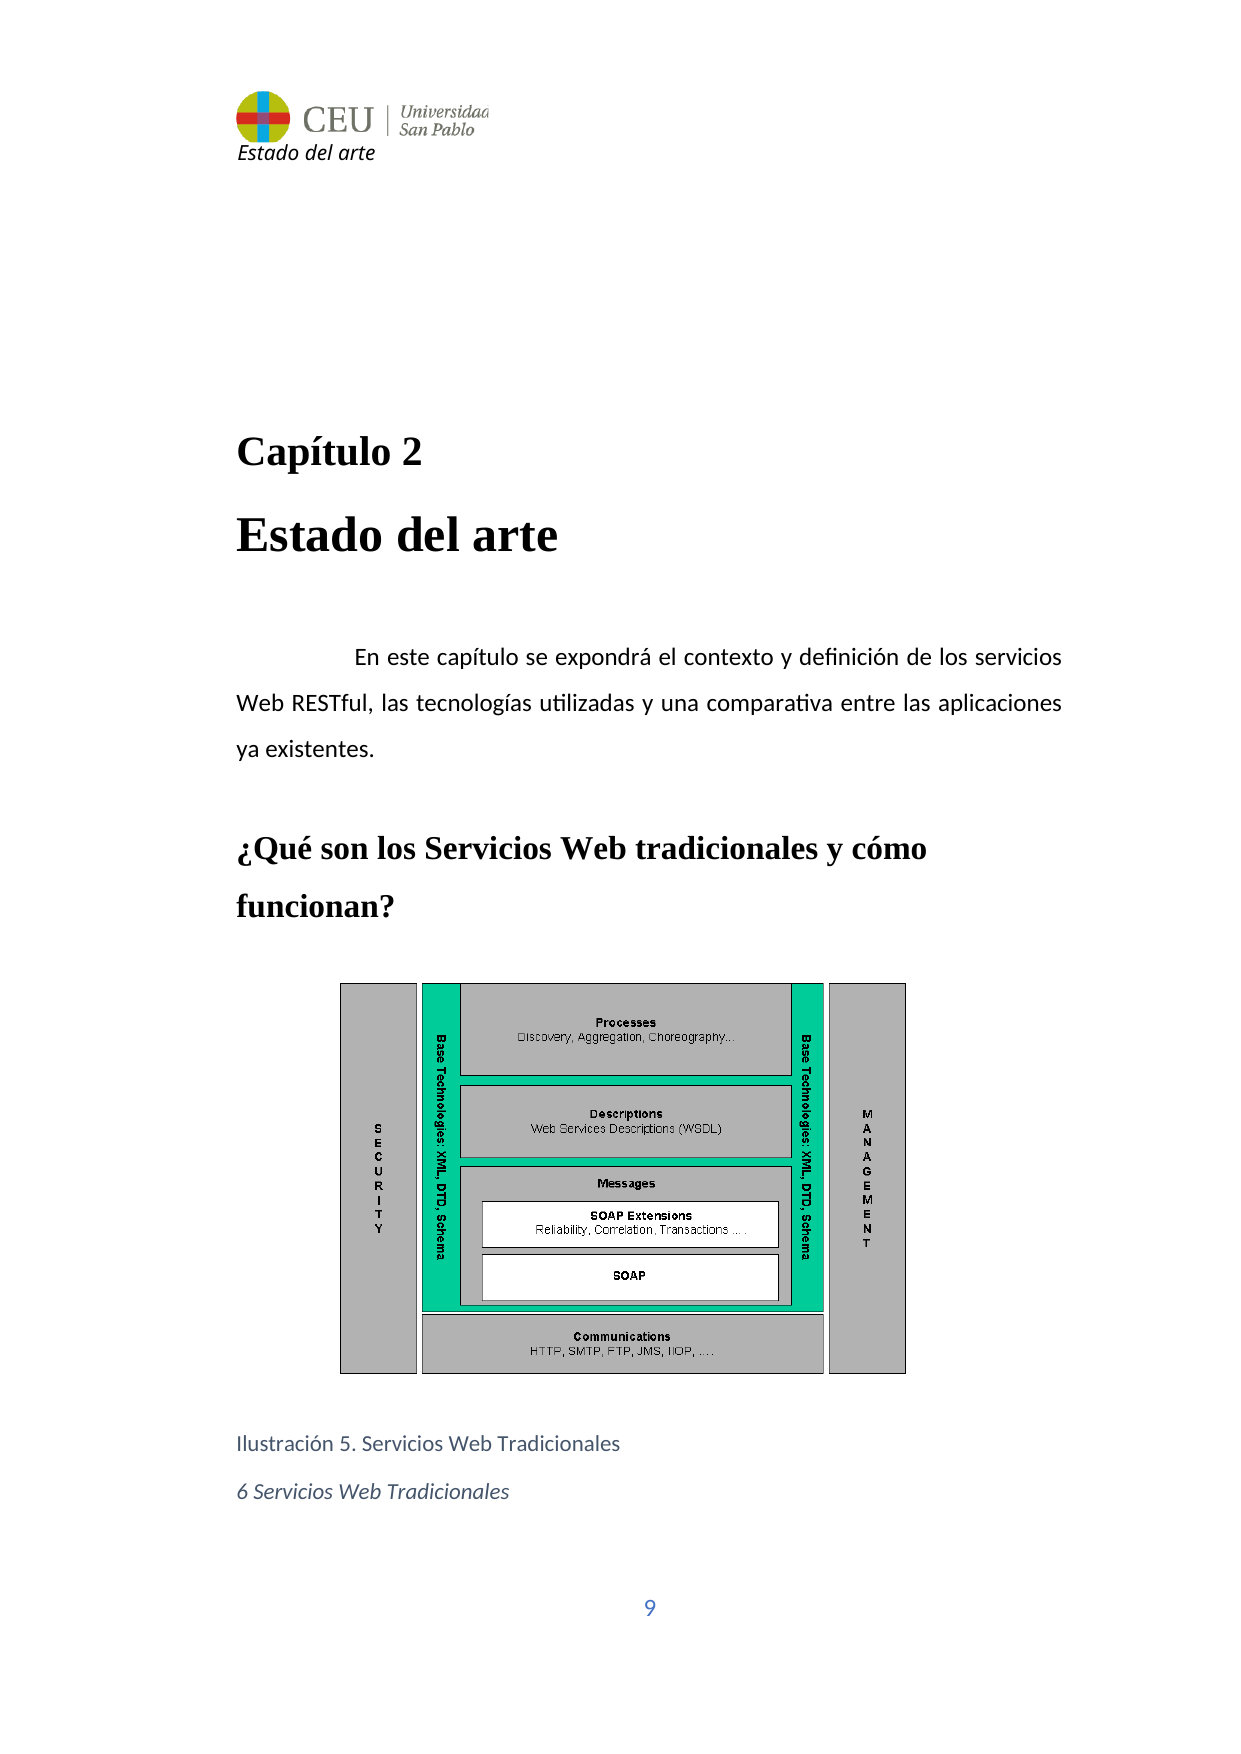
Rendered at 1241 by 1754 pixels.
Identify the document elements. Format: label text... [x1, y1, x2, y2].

subtitle Estado del arte [236, 419, 1063, 563]
picture [235, 89, 489, 143]
text En este capítulo se expondrá el contexto y definición de los servicios Web RESTful, las tecnologías utilizadas y una comparativa entre las aplicaciones ya existentes. [236, 641, 1063, 763]
picture [315, 956, 930, 1389]
subtitle ¿Qué son los Servicios Web tradicionales y cómo funcionan? [236, 829, 1063, 924]
